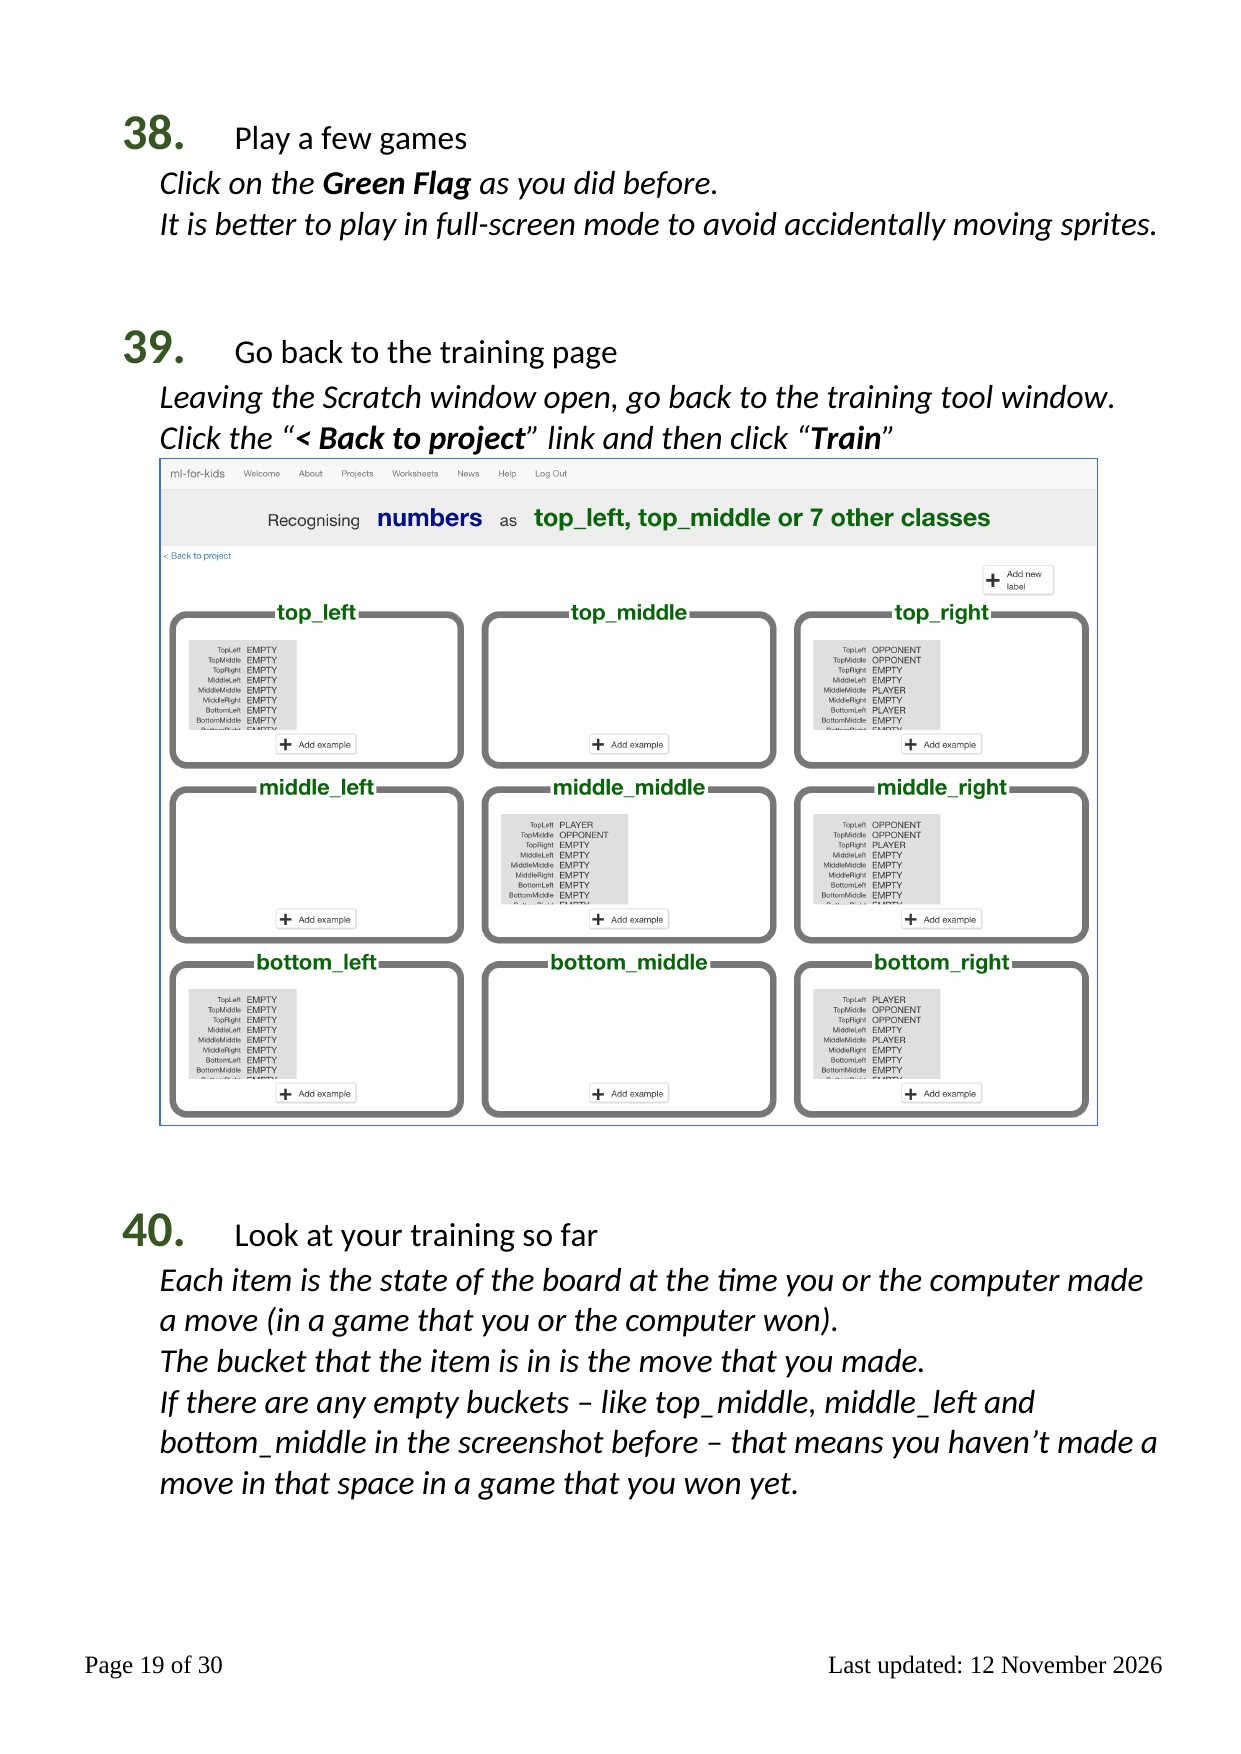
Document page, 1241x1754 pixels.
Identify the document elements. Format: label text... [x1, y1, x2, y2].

list Play a few games Click on the Green Flag as you did before. It is better to play in full-screen mode to avoid accidentally moving sprites. [122, 101, 1163, 244]
picture [161, 459, 1097, 1125]
list Look at your training so far Each item is the state of the board at the time you or the computer made a move (in a game that you or the computer won). The bucket that the item is in is the move that you made. If there are any empty buckets – like top_middle, middle_left and bottom_middle in the screenshot before – that means you haven’t made a move in that space in a game that you won yet. [122, 1197, 1163, 1574]
